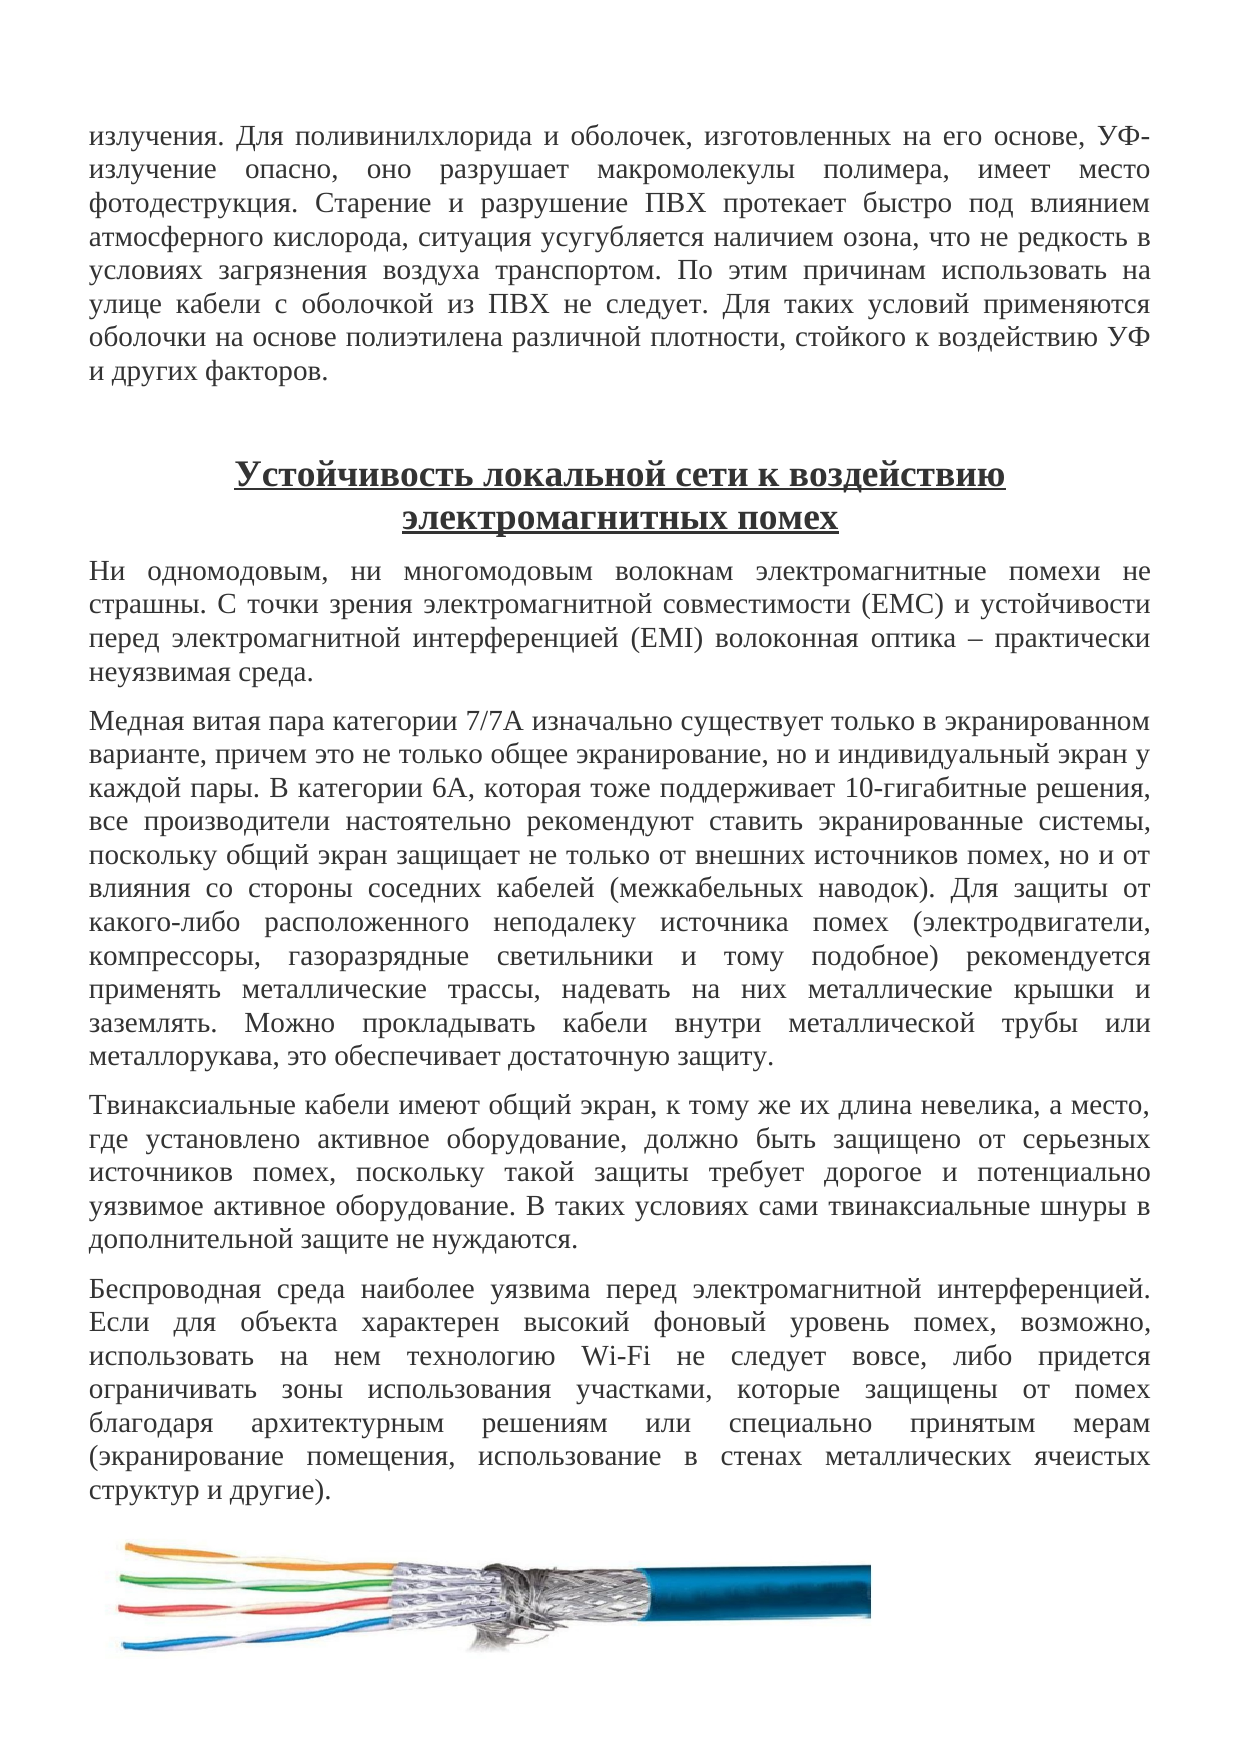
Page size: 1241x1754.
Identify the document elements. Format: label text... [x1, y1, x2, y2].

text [89, 118, 1152, 386]
text Устойчивость локальной сети к воздействию электромагнитных помех [89, 451, 1152, 537]
text Беспроводная среда наиболее уязвима перед электромагнитной интерференцией. Если для объекта характерен высокий фоновый уровень помех, возможно, использовать на нем технологию Wi-Fi не следует вовсе, либо придется ограничивать зоны использования участками, которые защищены от помех благодаря архитектурным решениям или специально принятым мерам (экранирование помещения, использование в стенах металлических ячеистых структур и другие). [89, 1271, 1152, 1506]
text Ни одномодовым, ни многомодовым волокнам электромагнитные помехи не страшны. С точки зрения электромагнитной совместимости (EMC) и устойчивости перед электромагнитной интерференцией (EMI) волоконная оптика – практически неуязвимая среда. [89, 553, 1152, 687]
text Медная витая пара категории 7/7A изначально существует только в экранированном варианте, причем это не только общее экранирование, но и индивидуальный экран у каждой пары. В категории 6A, которая тоже поддерживает 10-гигабитные решения, все производители настоятельно рекомендуют ставить экранированные системы, поскольку общий экран защищает не только от внешних источников помех, но и от влияния со стороны соседних кабелей (межкабельных наводок). Для защиты от какого-либо расположенного неподалеку источника помех (электродвигатели, компрессоры, газоразрядные светильники и тому подобное) рекомендуется применять металлические трассы, надевать на них металлические крышки и заземлять. Можно прокладывать кабели внутри металлической трубы или металлорукава, это обеспечивает достаточную защиту. [89, 703, 1152, 1072]
text Твинаксиальные кабели имеют общий экран, к тому же их длина невелика, а место, где установлено активное оборудование, должно быть защищено от серьезных источников помех, поскольку такой защиты требует дорогое и потенциально уязвимое активное оборудование. В таких условиях сами твинаксиальные шнуры в дополнительной защите не нуждаются. [89, 1087, 1152, 1255]
picture [88, 1521, 889, 1675]
